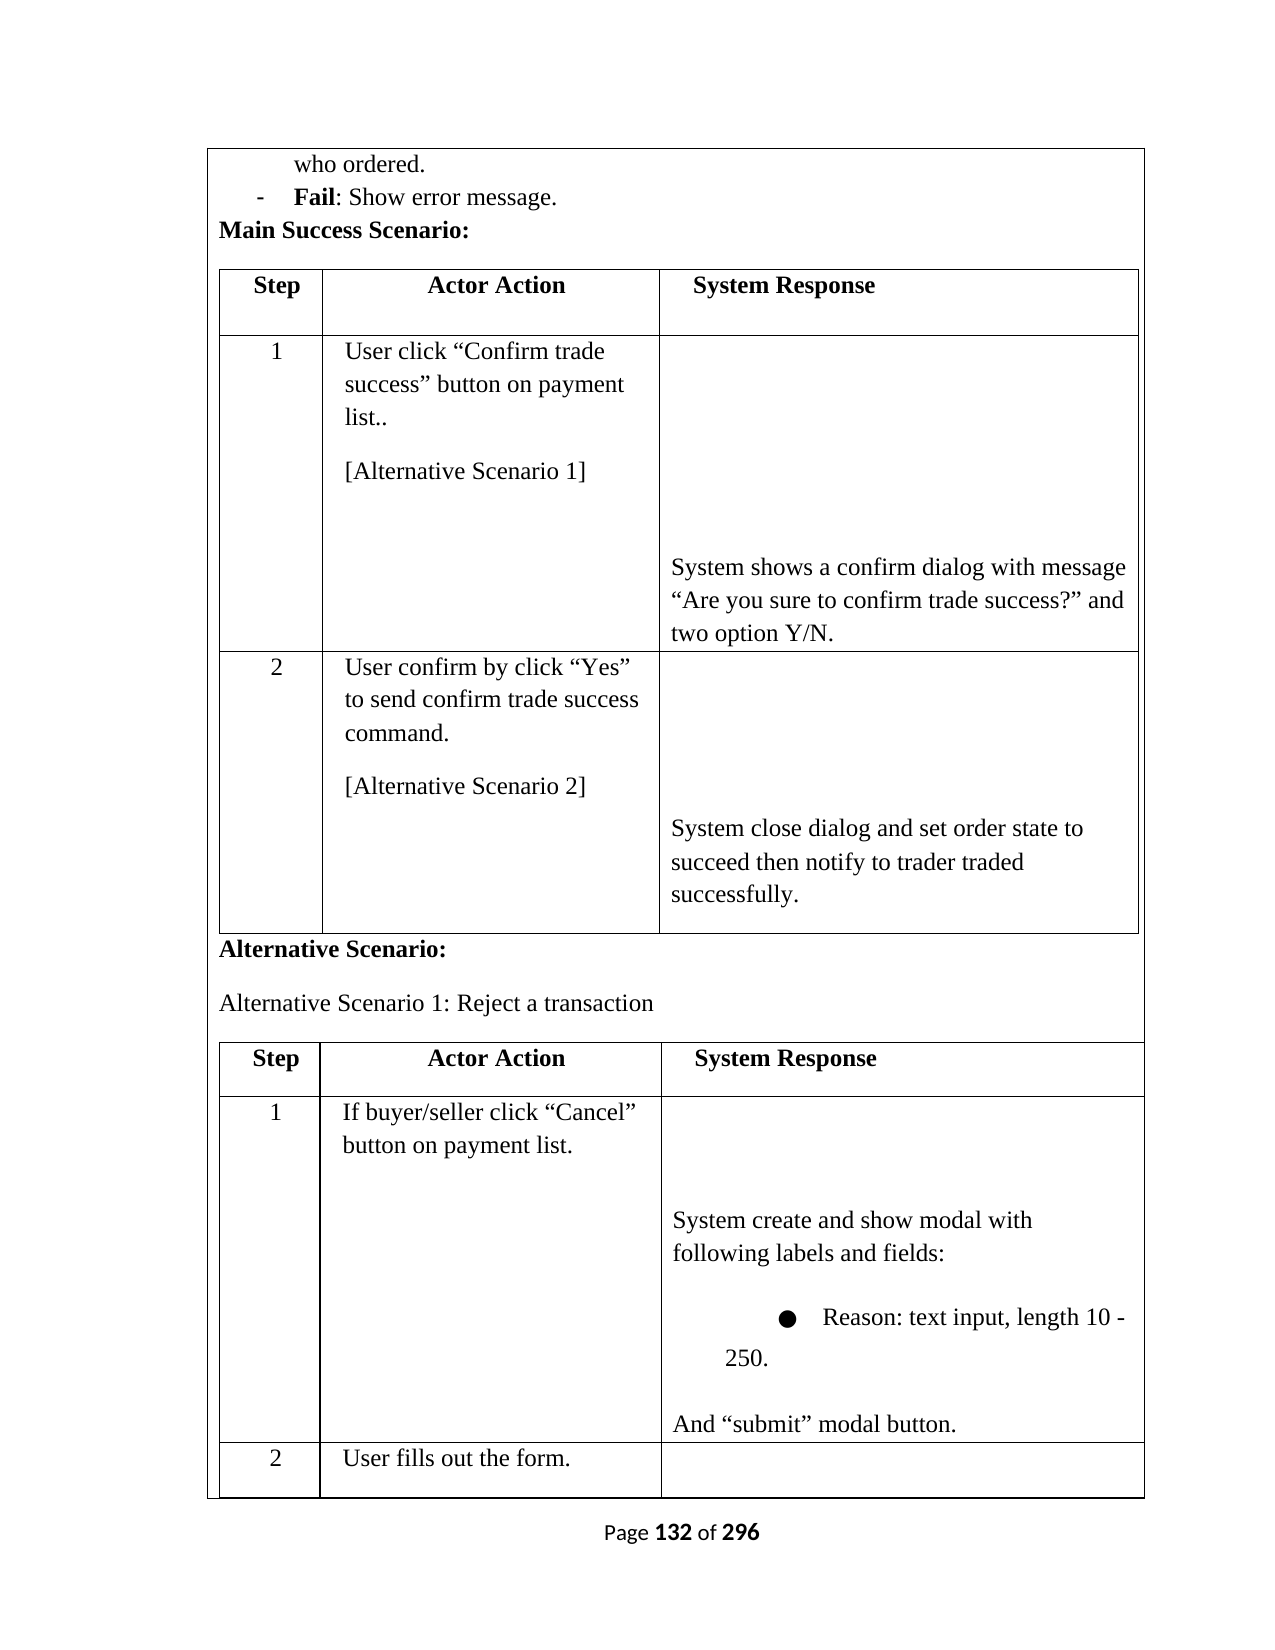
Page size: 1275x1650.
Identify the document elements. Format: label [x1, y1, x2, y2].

table_cell [208, 149, 1144, 1498]
